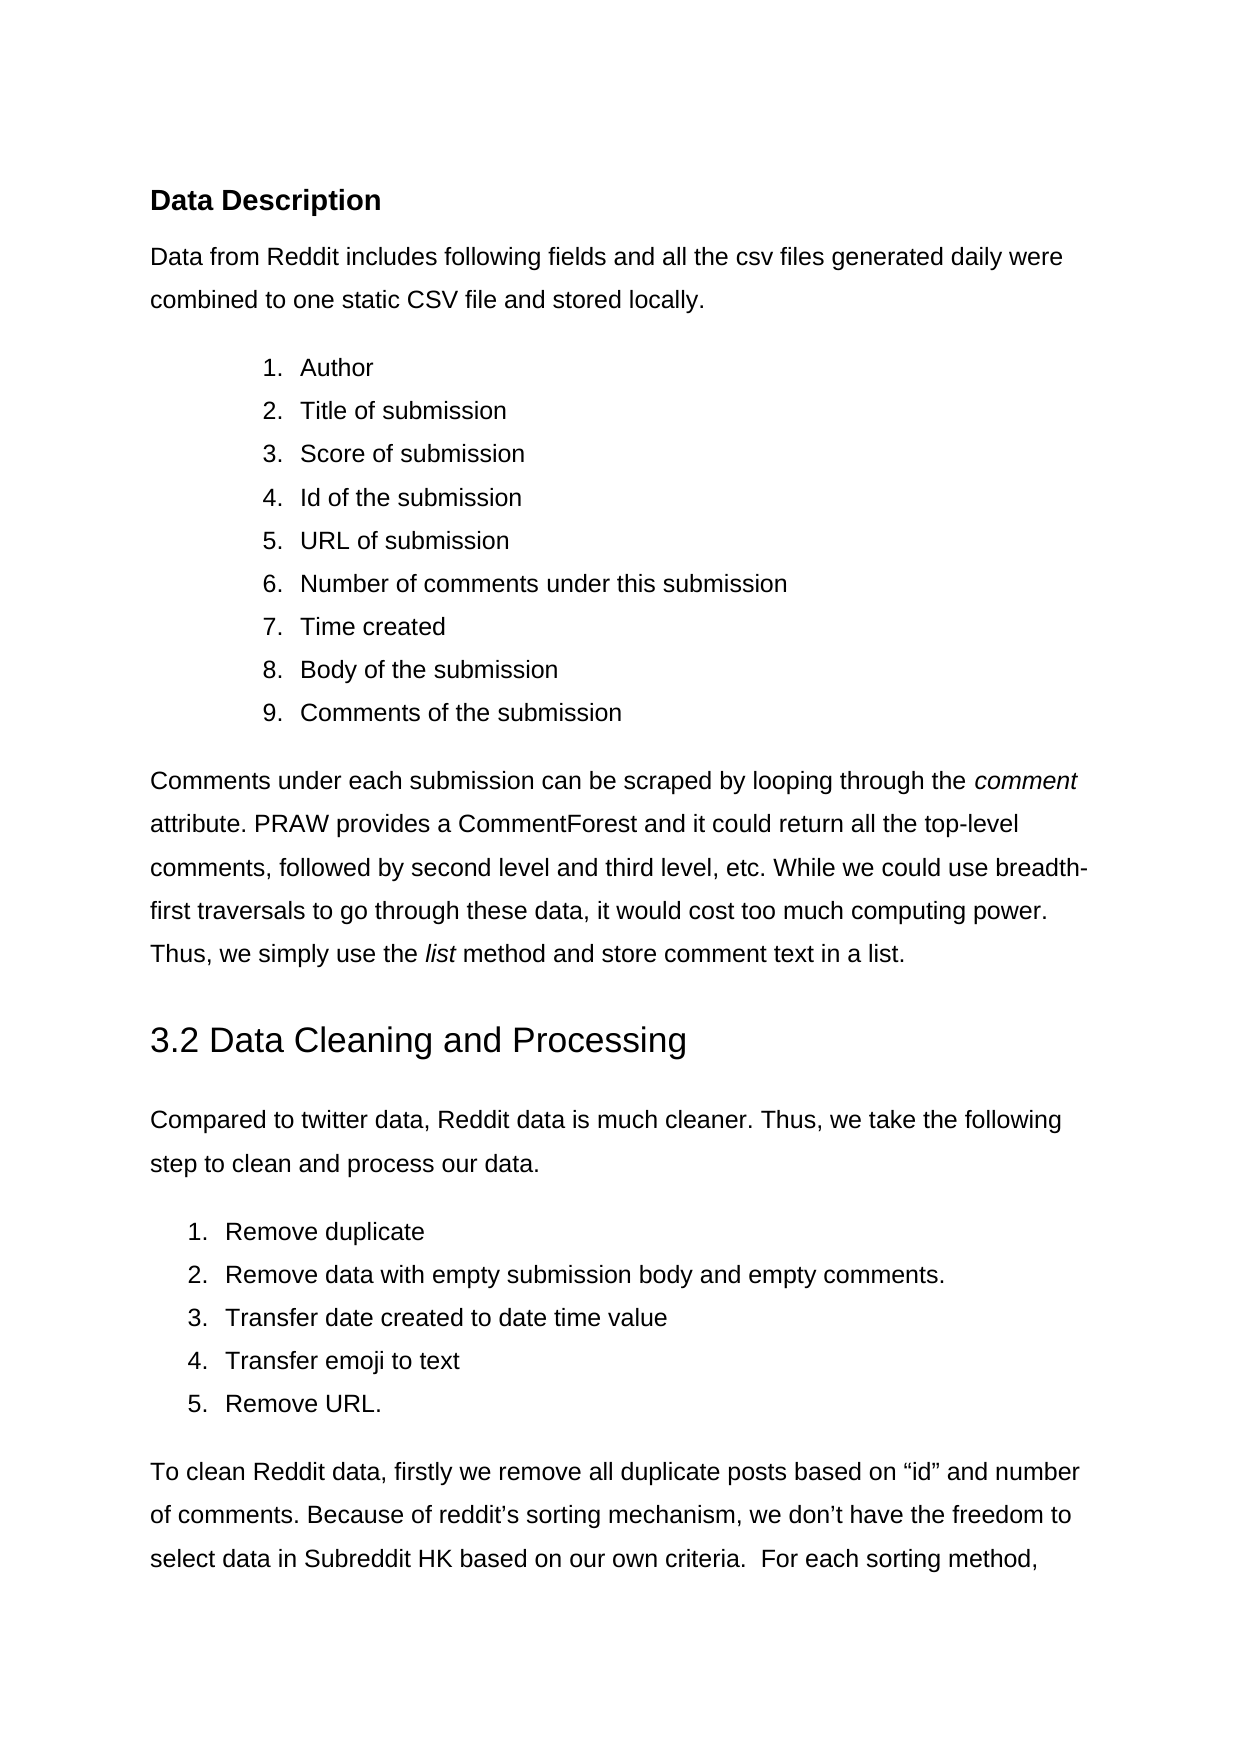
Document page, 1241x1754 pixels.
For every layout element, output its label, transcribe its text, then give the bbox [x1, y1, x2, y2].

subtitle Data Description [150, 183, 1090, 217]
list Time created [262, 612, 1090, 641]
list Transfer emoji to text [187, 1346, 1090, 1375]
list Comments of the submission [262, 698, 1090, 727]
list URL of submission [262, 526, 1090, 554]
list Remove data with empty submission body and empty comments. [187, 1260, 1090, 1289]
text Compared to twitter data, Reddit data is much cleaner. Thus, we take the following step to clean and process our data. [150, 1106, 1090, 1177]
subtitle 3.2 Data Cleaning and Processing [150, 1019, 1090, 1060]
text Comments under each submission can be scraped by looping through the comment attribute. PRAW provides a CommentForest and it could return all the top-level comments, followed by second level and third level, etc. While we could use breadth-first traversals to go through these data, it would cost too much computing power. Thus, we simply use the list method and store comment text in a list. [150, 766, 1090, 968]
list Score of submission [262, 439, 1090, 468]
list Title of submission [262, 396, 1090, 425]
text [150, 1457, 1090, 1572]
list Id of the submission [262, 483, 1090, 511]
list Transfer date created to date time value [187, 1303, 1090, 1332]
list Remove duplicate [187, 1217, 1090, 1246]
list Body of the submission [262, 655, 1090, 684]
text Data from Reddit includes following fields and all the csv files generated daily were combined to one static CSV file and stored locally. [150, 242, 1090, 314]
list Author [262, 353, 1090, 382]
list Remove URL. [187, 1389, 1090, 1418]
list Number of comments under this submission [262, 569, 1090, 598]
